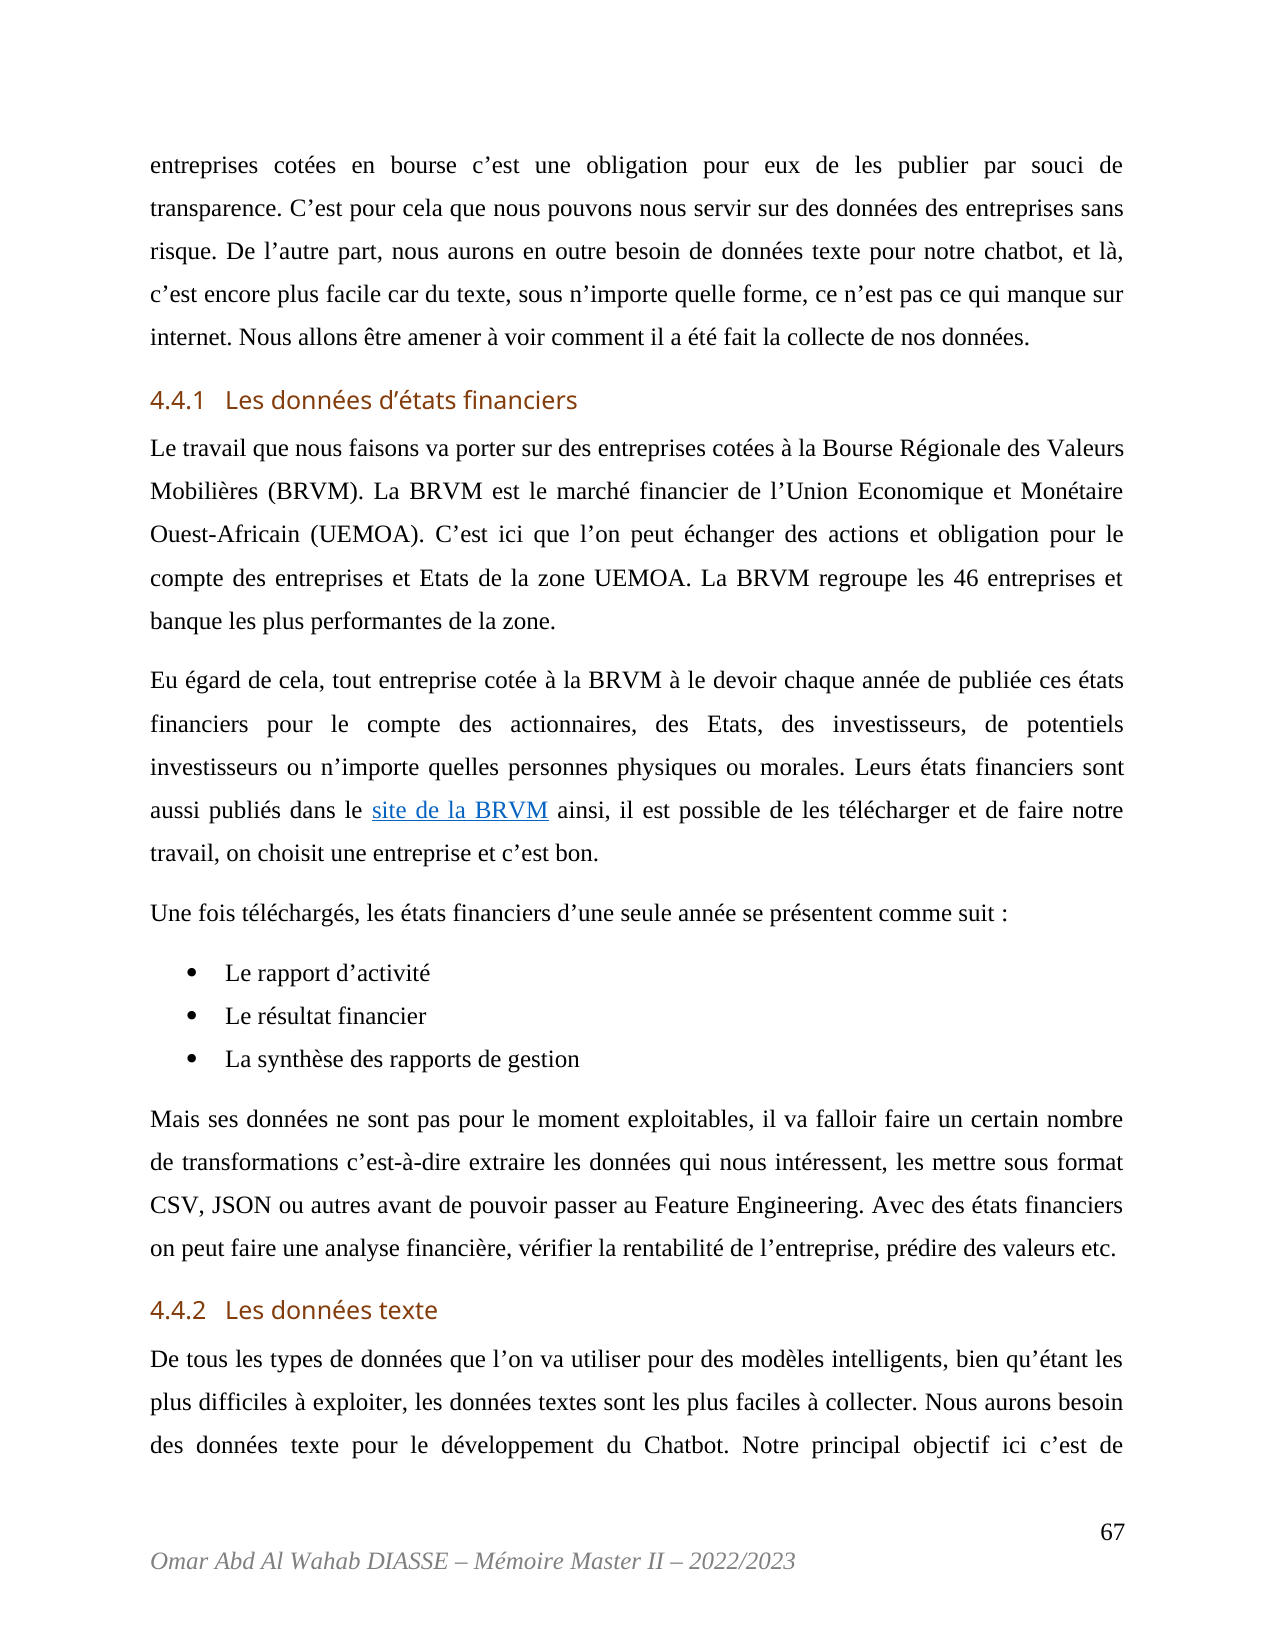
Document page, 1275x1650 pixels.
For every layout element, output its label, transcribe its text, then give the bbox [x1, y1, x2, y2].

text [150, 150, 1125, 351]
text Eu égard de cela, tout entreprise cotée à la BRVM à le devoir chaque année de publiée ces états financiers pour le compte des actionnaires, des Etats, des investisseurs, de potentiels investisseurs ou n’importe quelles personnes physiques ou morales. Leurs états financiers sont aussi publiés dans le site de la BRVM ainsi, il est possible de les télécharger et de faire notre travail, on choisit une entreprise et c’est bon. [150, 666, 1125, 867]
subtitle Les données d’états financiers [150, 382, 1125, 416]
text Mais ses données ne sont pas pour le moment exploitables, il va falloir faire un certain nombre de transformations c’est-à-dire extraire les données qui nous intéressent, les mettre sous format CSV, JSON ou autres avant de pouvoir passer au Feature Engineering. Avec des états financiers on peut faire une analyse financière, vérifier la rentabilité de l’entreprise, prédire des valeurs etc. [150, 1104, 1125, 1262]
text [150, 1344, 1125, 1459]
subtitle Les données texte [150, 1293, 1125, 1327]
list Le rapport d’activité [187, 958, 1125, 986]
list Le résultat financier [187, 1001, 1125, 1029]
text Une fois téléchargés, les états financiers d’une seule année se présentent comme suit : [150, 898, 1125, 927]
text Le travail que nous faisons va porter sur des entreprises cotées à la Bourse Régionale des Valeurs Mobilières (BRVM). La BRVM est le marché financier de l’Union Economique et Monétaire Ouest-Africain (UEMOA). C’est ici que l’on peut échanger des actions et obligation pour le compte des entreprises et Etats de la zone UEMOA. La BRVM regroupe les 46 entreprises et banque les plus performantes de la zone. [150, 433, 1125, 634]
list La synthèse des rapports de gestion [187, 1044, 1125, 1073]
